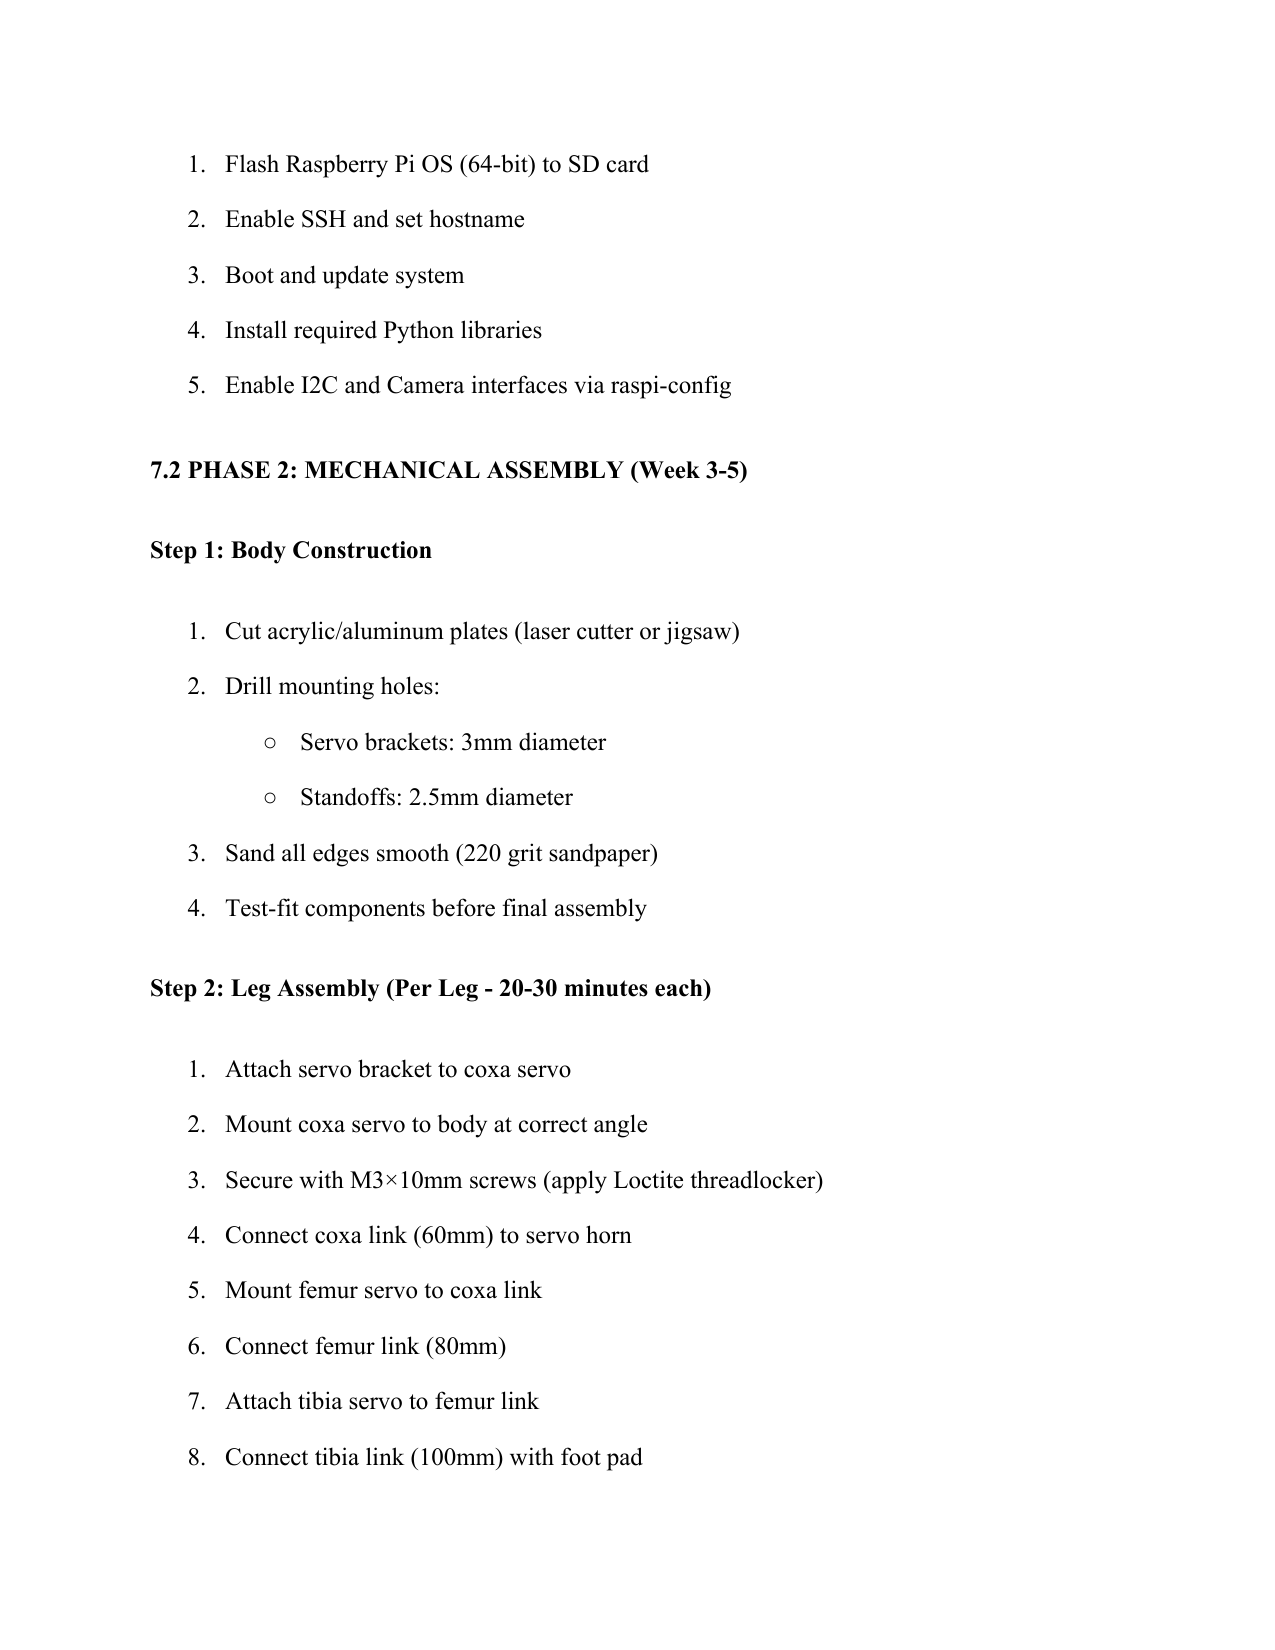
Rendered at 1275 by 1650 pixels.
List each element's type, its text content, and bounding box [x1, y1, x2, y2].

list Attach tibia servo to femur link [187, 1387, 1125, 1415]
list Standoffs: 2.5mm diameter [262, 783, 1125, 811]
list Connect tibia link (100mm) with foot pad [187, 1443, 1125, 1471]
list Connect femur link (80mm) [187, 1332, 1125, 1360]
list Servo brackets: 3mm diameter [262, 728, 1125, 756]
list Secure with M3×10mm screws (apply Loctite threadlocker) [187, 1166, 1125, 1193]
list Enable I2C and Camera interfaces via raspi-config [187, 372, 1125, 399]
list Enable SSH and set hostname [187, 205, 1125, 233]
list Drill mounting holes: [187, 672, 1125, 700]
list Test-fit components before final assembly [187, 894, 1125, 922]
list Connect coxa link (60mm) to servo horn [187, 1221, 1125, 1249]
list Cut acrylic/aluminum plates (laser cutter or jigsaw) [187, 617, 1125, 645]
list Sand all edges smooth (220 grit sandpaper) [187, 839, 1125, 866]
list Mount femur servo to coxa link [187, 1277, 1125, 1304]
subtitle Step 1: Body Construction [150, 537, 1125, 564]
list Flash Raspberry Pi OS (64-bit) to SD card [187, 150, 1125, 178]
list Mount coxa servo to body at correct angle [187, 1110, 1125, 1138]
subtitle 7.2 PHASE 2: MECHANICAL ASSEMBLY (Week 3-5) [150, 456, 1125, 484]
list Attach servo bracket to coxa servo [187, 1055, 1125, 1083]
list Install required Python libraries [187, 316, 1125, 344]
list Boot and update system [187, 261, 1125, 288]
subtitle Step 2: Leg Assembly (Per Leg - 20-30 minutes each) [150, 974, 1125, 1002]
